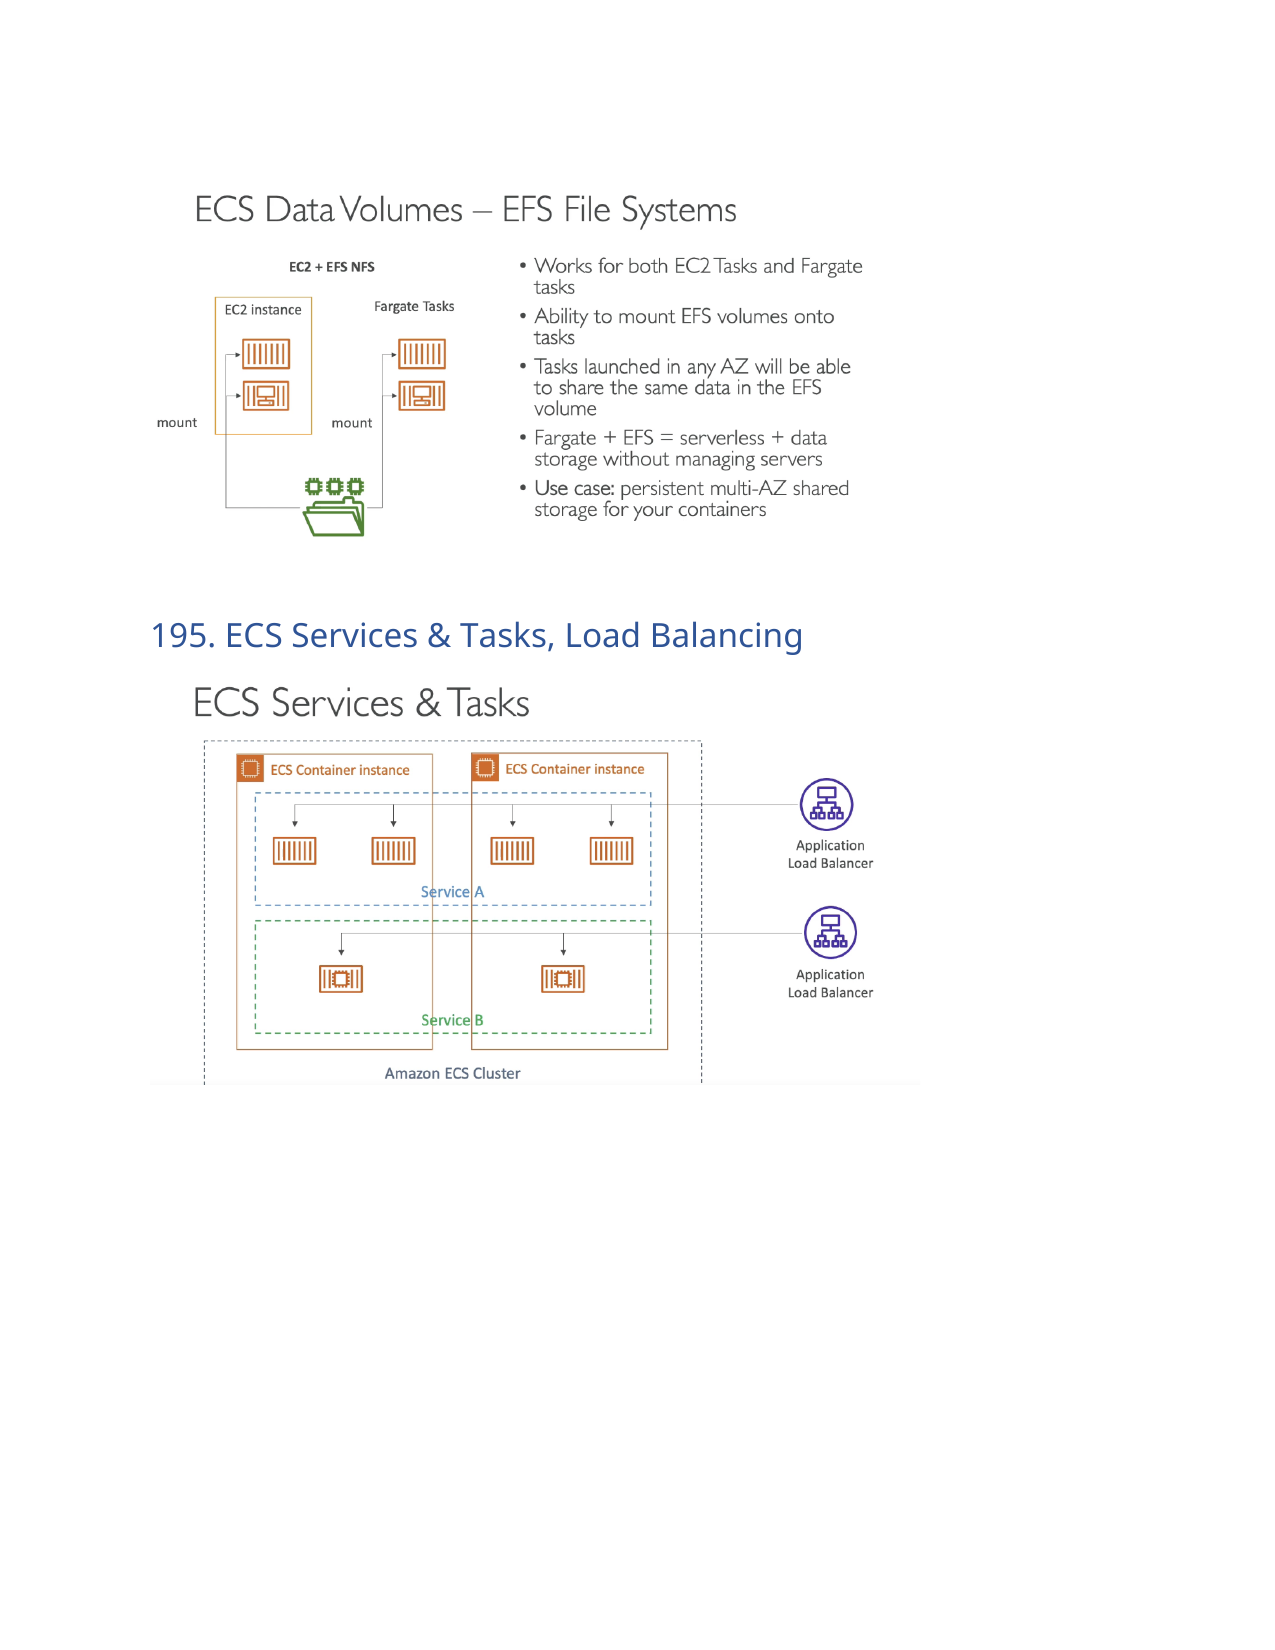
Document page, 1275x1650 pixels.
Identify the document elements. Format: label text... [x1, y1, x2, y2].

picture [150, 657, 921, 1085]
picture [150, 180, 876, 557]
subtitle 195. ECS Services & Tasks, Load Balancing [150, 612, 1125, 657]
